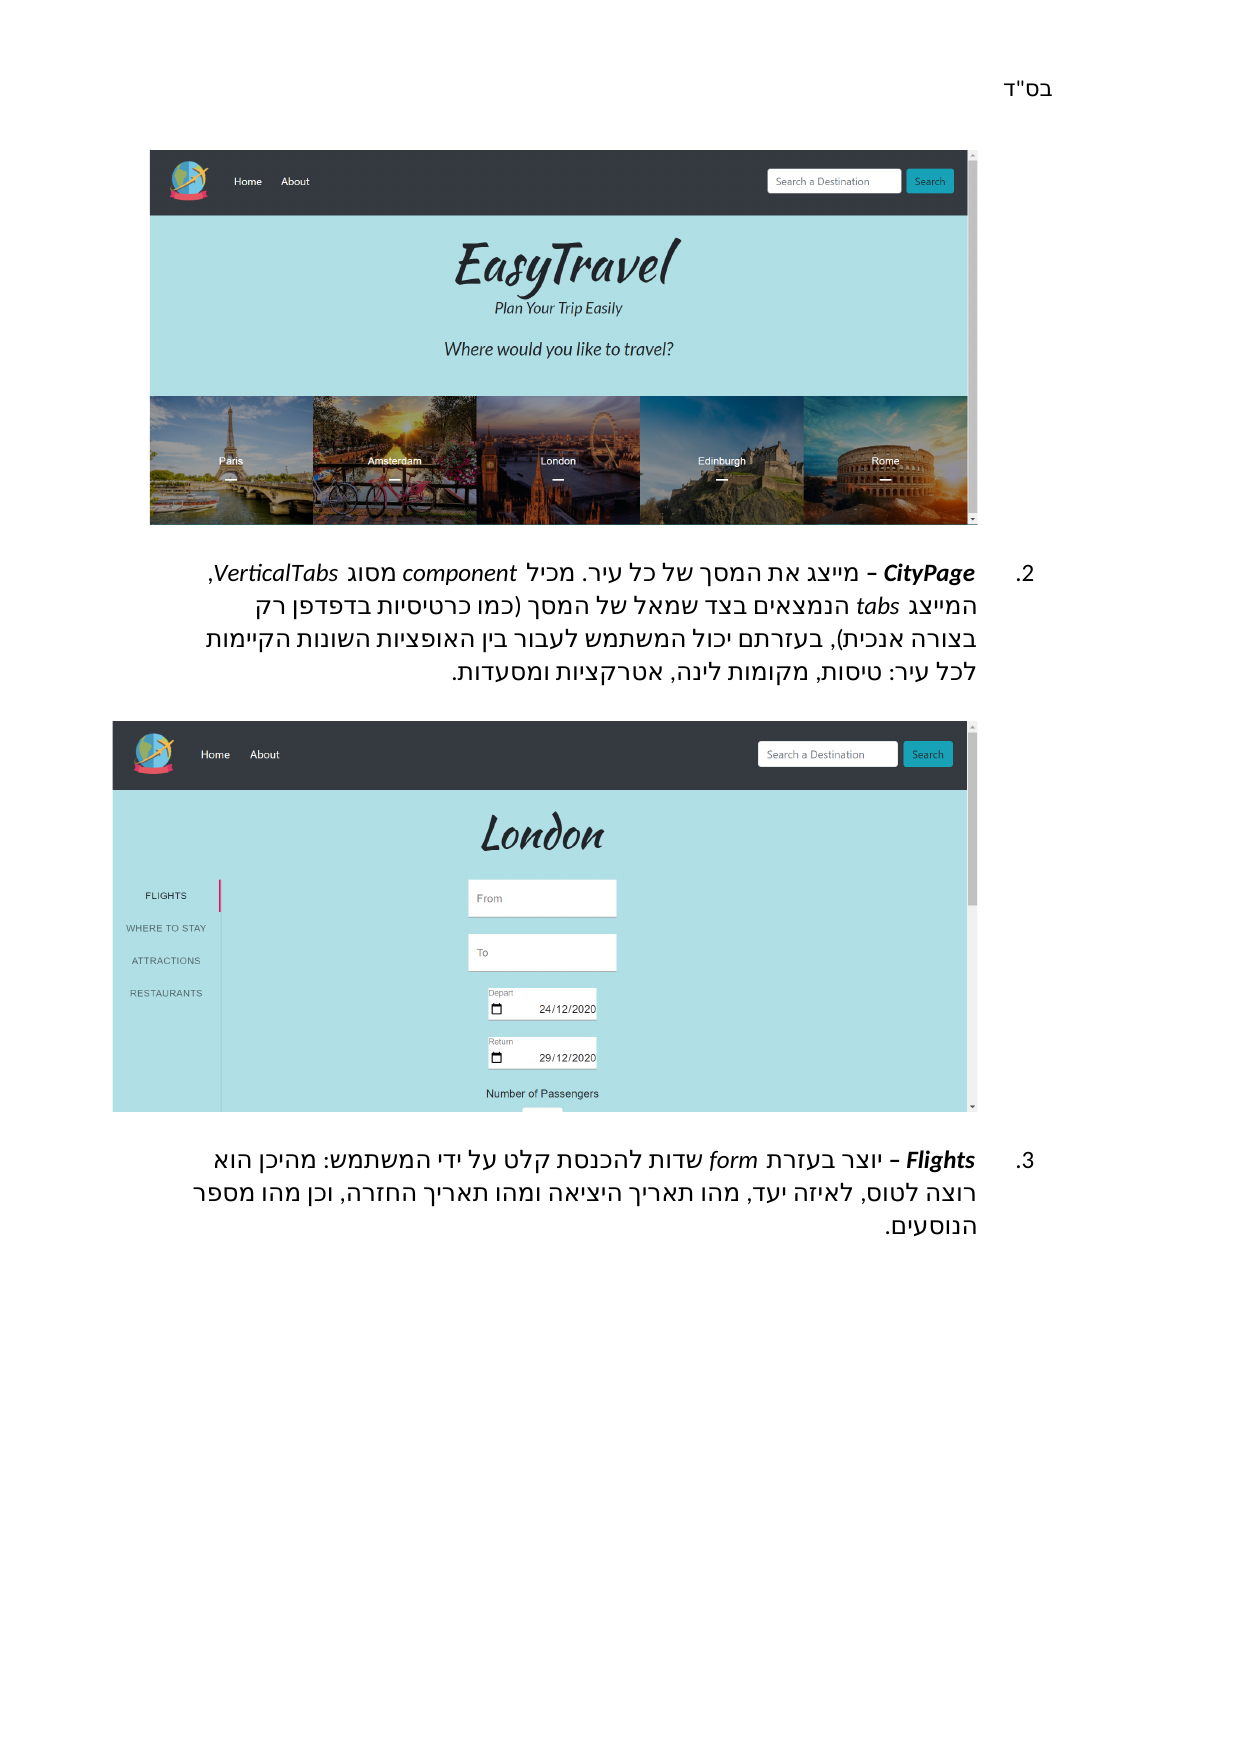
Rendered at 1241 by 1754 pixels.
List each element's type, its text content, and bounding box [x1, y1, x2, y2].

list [187, 1144, 1015, 1273]
picture [112, 721, 978, 1112]
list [187, 150, 1015, 555]
picture [149, 150, 978, 525]
